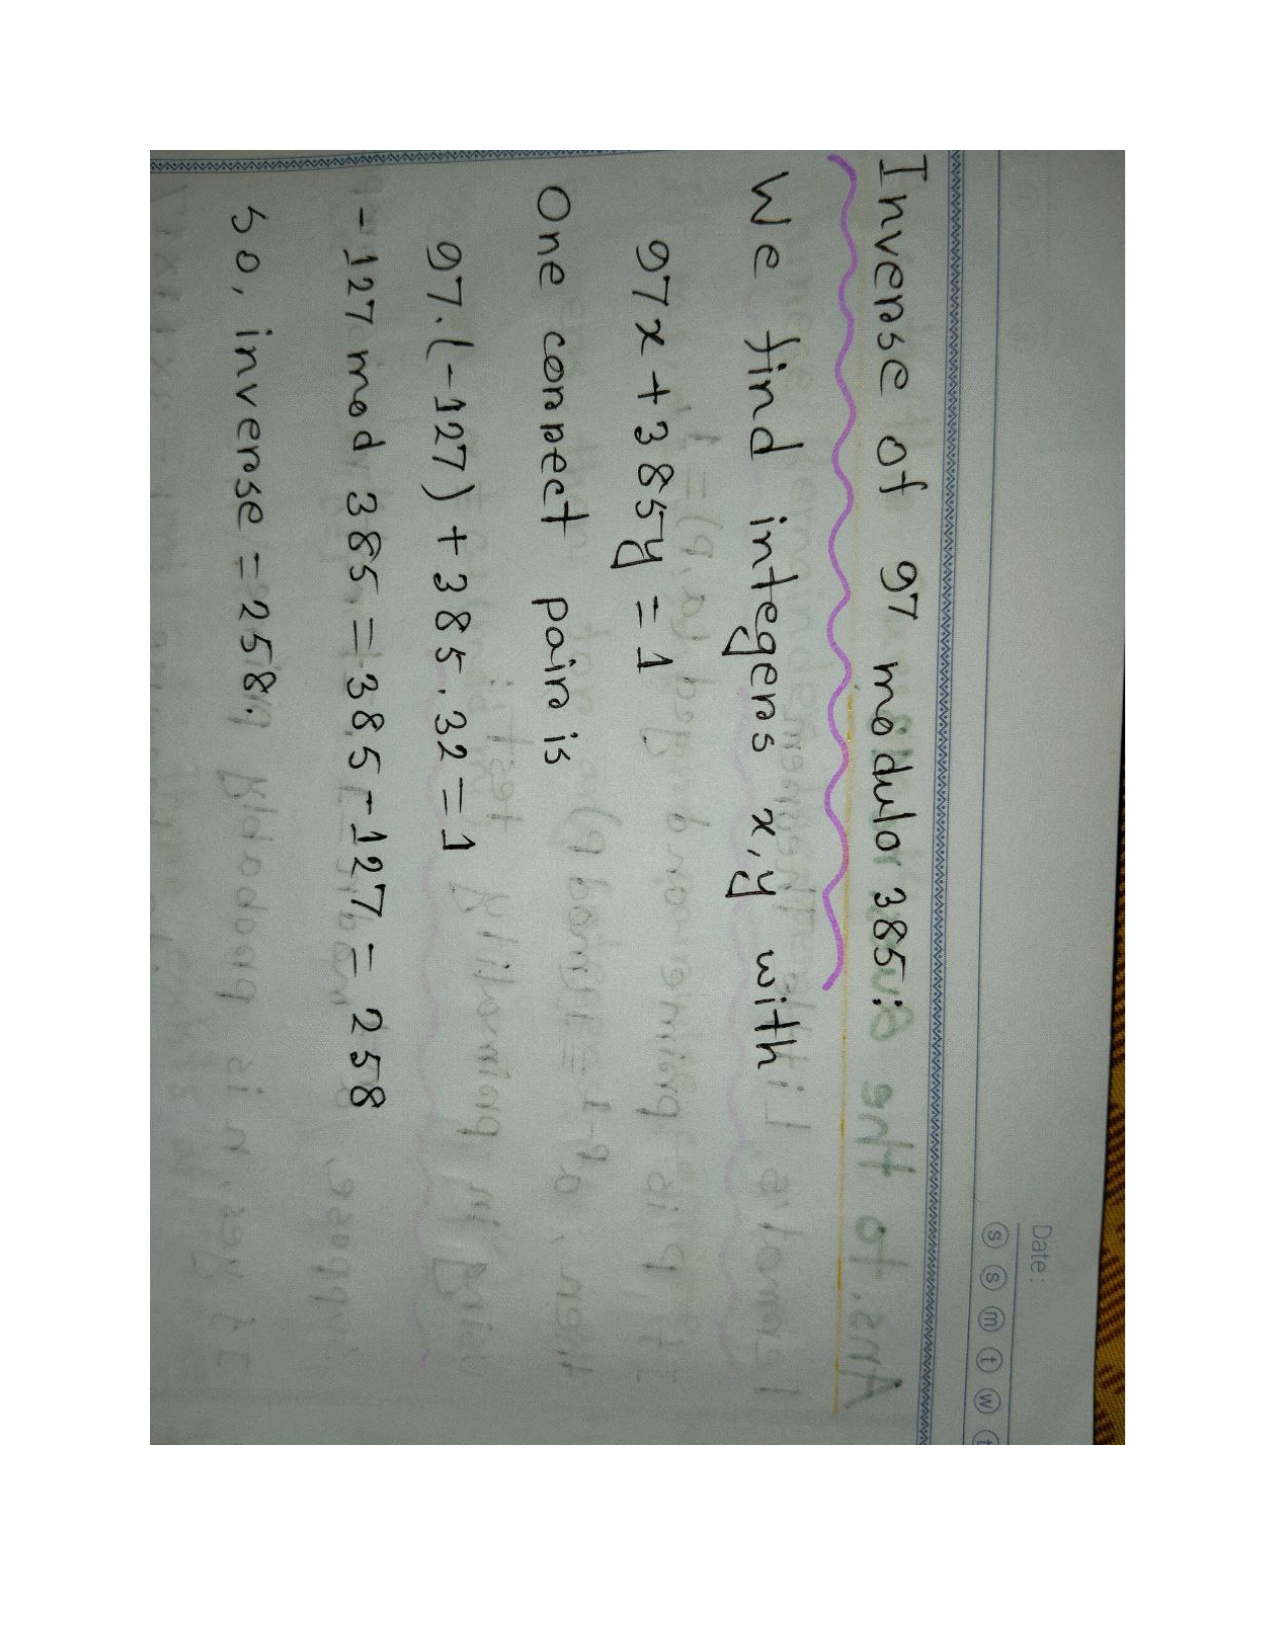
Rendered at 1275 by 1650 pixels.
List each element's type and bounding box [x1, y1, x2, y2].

picture [150, 150, 1125, 1445]
